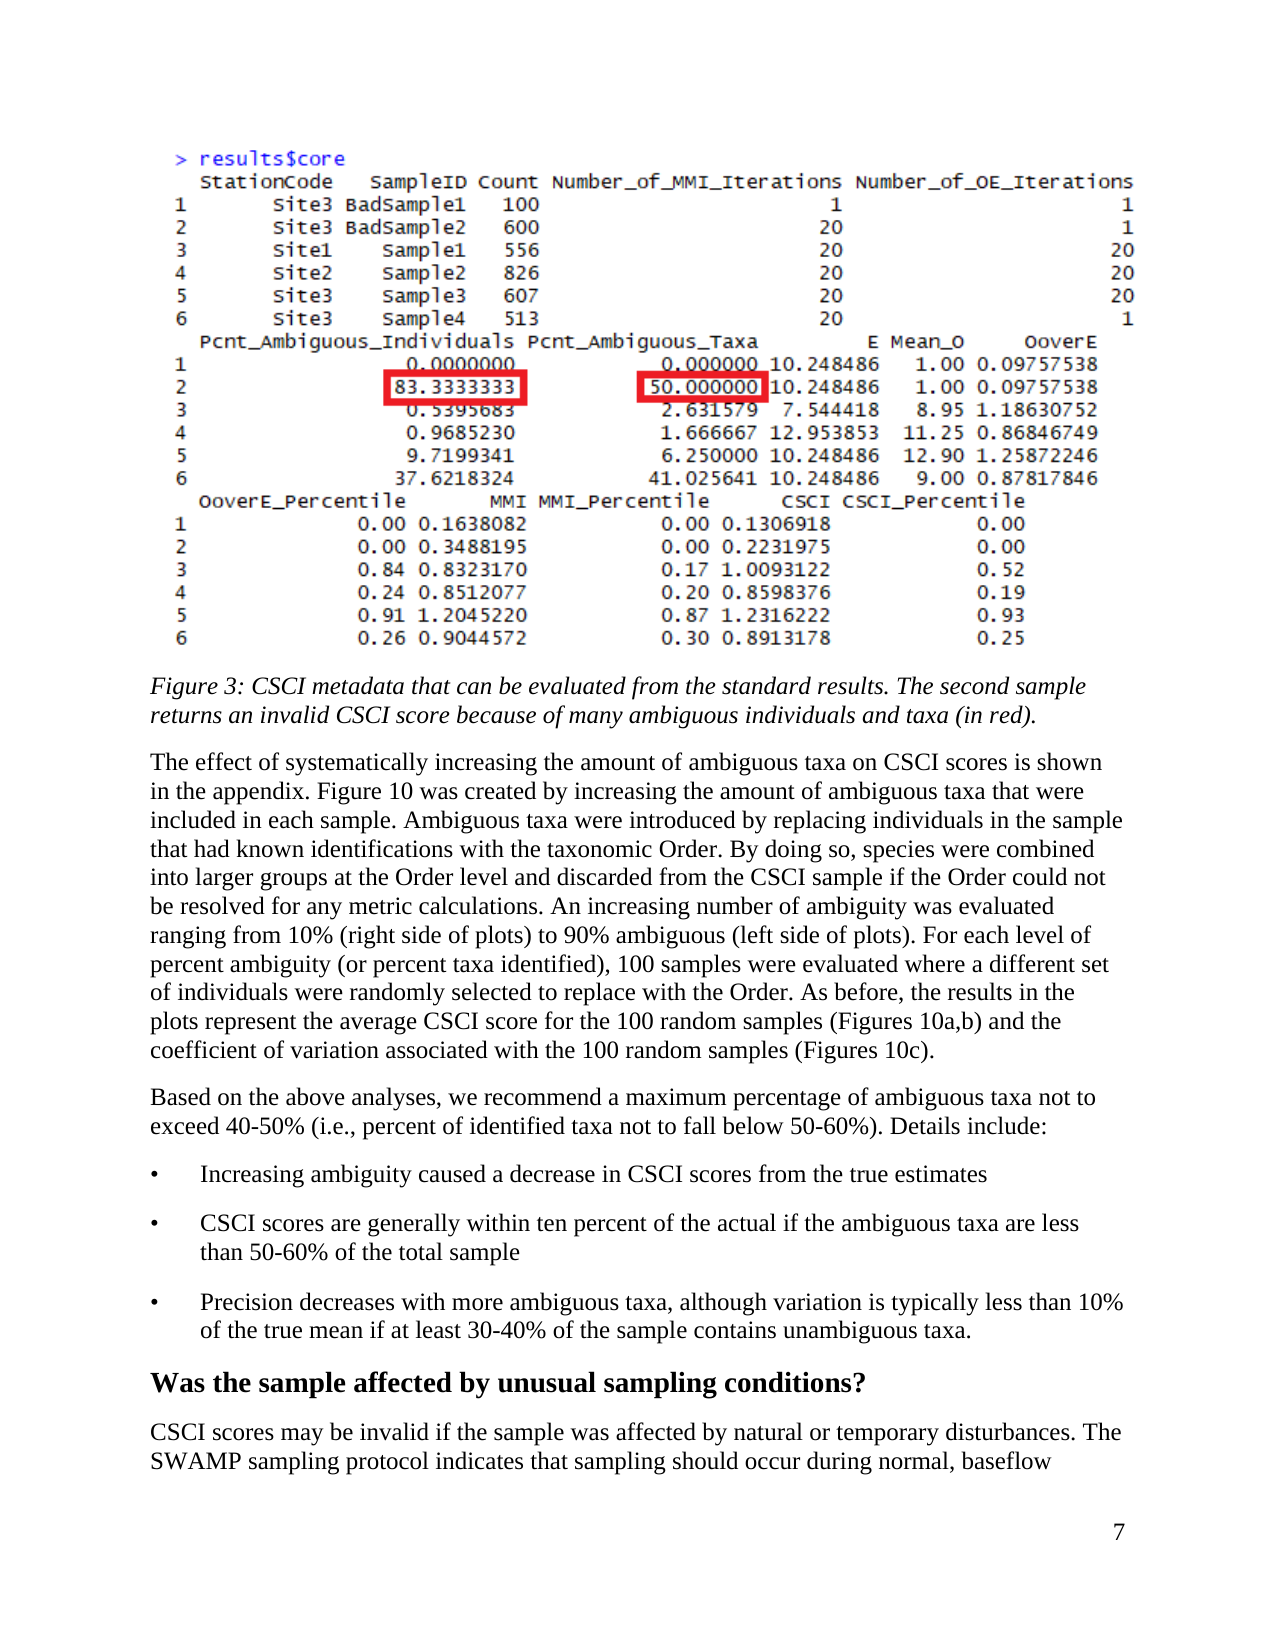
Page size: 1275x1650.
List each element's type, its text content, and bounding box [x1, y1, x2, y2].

text Figure 3: CSCI metadata that can be evaluated from the standard results. The second sample returns an invalid CSCI score because of many ambiguous individuals and taxa (in red). [150, 671, 1125, 729]
picture [168, 150, 1144, 651]
text Based on the above analyses, we recommend a maximum percentage of ambiguous taxa not to exceed 40-50% (i.e., percent of identified taxa not to fall below 50-60%). Details include: [150, 1082, 1125, 1140]
subtitle Was the sample affected by unusual sampling conditions? [150, 1365, 1125, 1398]
list CSCI scores are generally within ten percent of the actual if the ambiguous taxa are less than 50-60% of the total sample [150, 1208, 1125, 1266]
text The effect of systematically increasing the amount of ambiguous taxa on CSCI scores is shown in the appendix. Figure 10 was created by increasing the amount of ambiguous taxa that were included in each sample. Ambiguous taxa were introduced by replacing individuals in the sample that had known identifications with the taxonomic Order. By doing so, species were combined into larger groups at the Order level and discarded from the CSCI sample if the Order could not be resolved for any metric calculations. An increasing number of ambiguity was evaluated ranging from 10% (right side of plots) to 90% ambiguous (left side of plots). For each level of percent ambiguity (or percent taxa identified), 100 samples were evaluated where a different set of individuals were randomly selected to replace with the Order. As before, the results in the plots represent the average CSCI score for the 100 random samples (Figures 10a,b) and the coefficient of variation associated with the 100 random samples (Figures 10c). [150, 747, 1125, 1064]
list Precision decreases with more ambiguous taxa, although variation is typically less than 10% of the true mean if at least 30-40% of the sample contains unambiguous taxa. [150, 1287, 1125, 1344]
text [150, 1417, 1125, 1475]
list Increasing ambiguity caused a decrease in CSCI scores from the true estimates [150, 1159, 1125, 1187]
